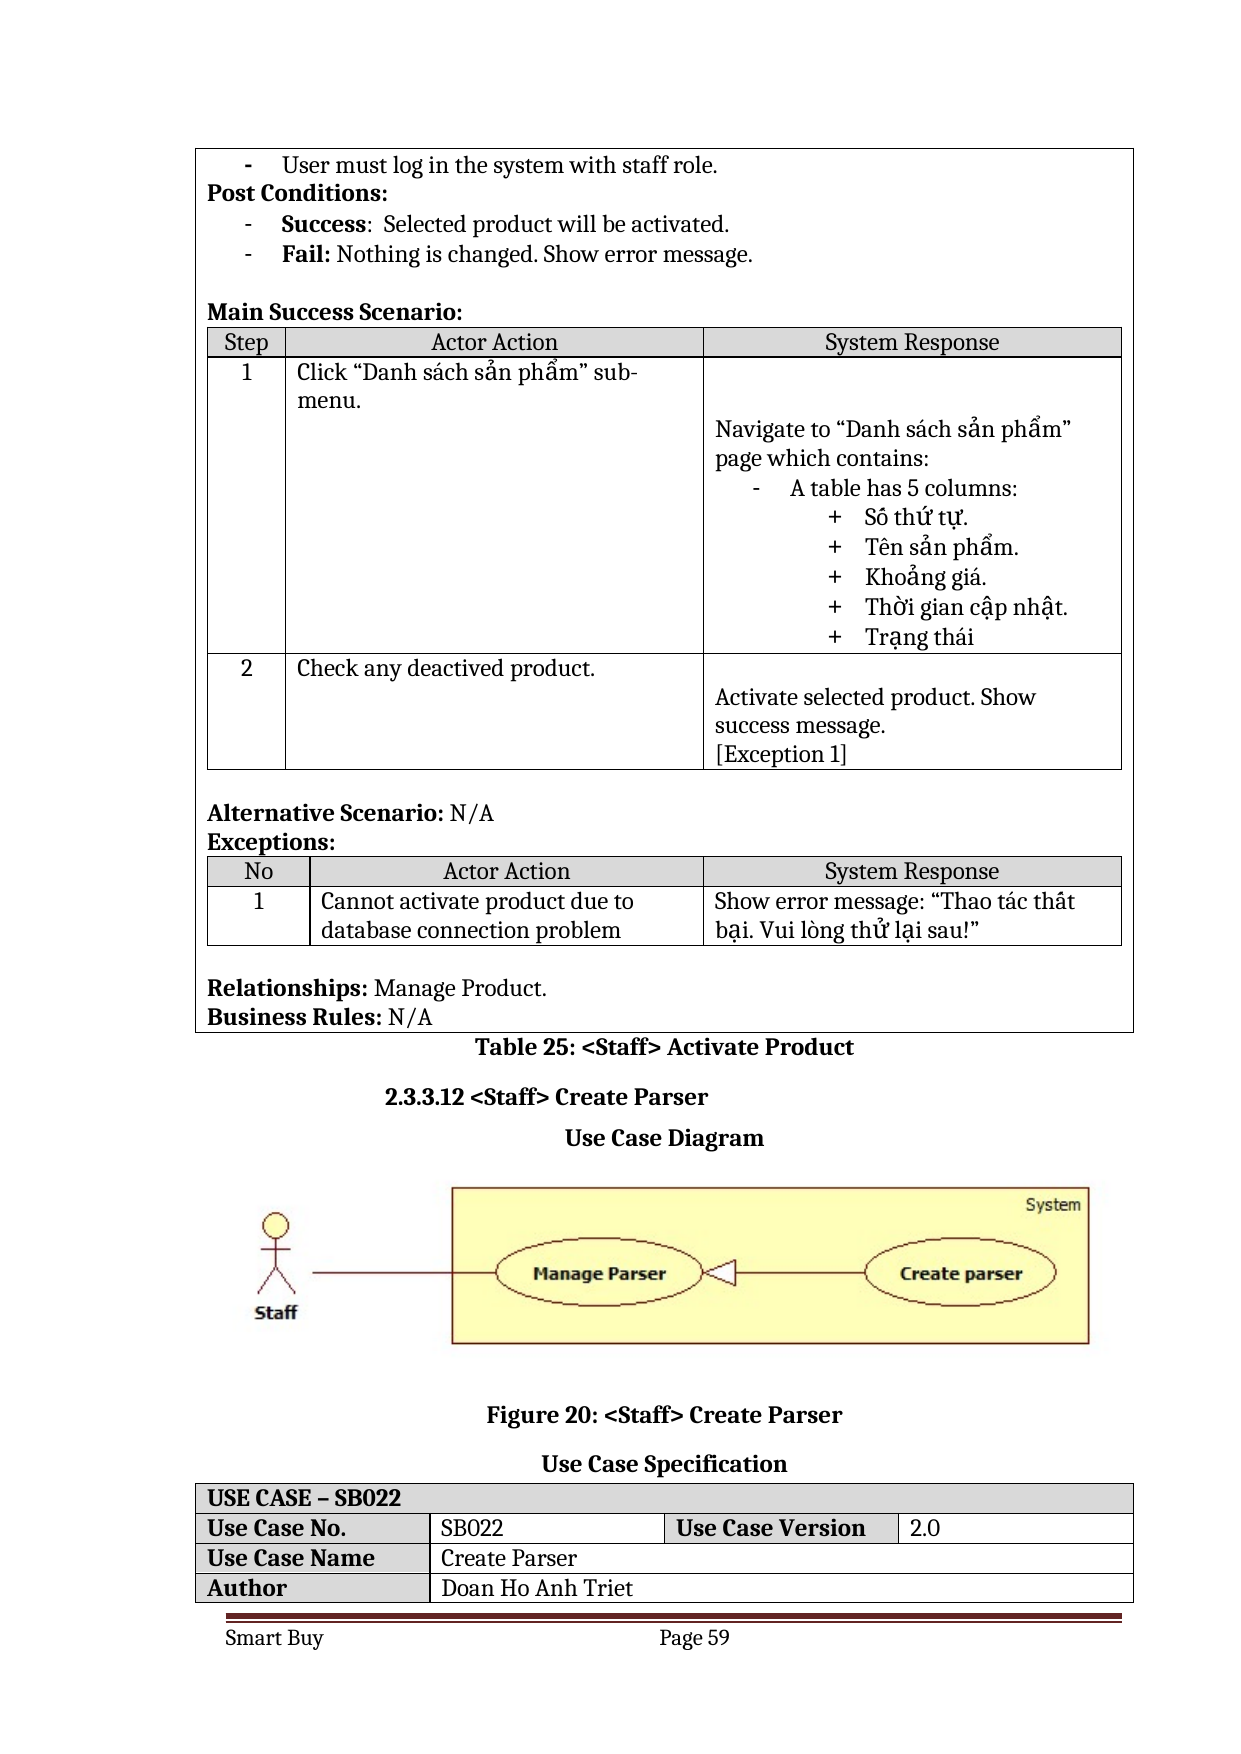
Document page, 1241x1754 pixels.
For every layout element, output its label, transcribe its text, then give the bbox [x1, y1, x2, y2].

table_cell Use Case No. [196, 1514, 429, 1543]
picture [208, 1156, 1121, 1376]
text Table 25: <Staff> Activate Product [207, 1033, 1122, 1062]
subtitle Use Case Specification [207, 1450, 1122, 1479]
subtitle <Staff> Create Parser [385, 1082, 1122, 1111]
table_cell Use Case Version [665, 1514, 898, 1543]
table_cell Doan Ho Anh Triet [431, 1574, 1133, 1602]
table_cell Create Parser [431, 1544, 1133, 1572]
subtitle Use Case Diagram [207, 1124, 1122, 1152]
text Figure 20: <Staff> Create Parser [207, 1401, 1122, 1429]
table_cell Use Case Name [196, 1544, 429, 1572]
table_header USE CASE – SB022 [196, 1484, 1133, 1513]
table_cell SB022 [431, 1514, 664, 1543]
table_cell Author [196, 1574, 429, 1602]
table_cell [196, 149, 1133, 1032]
table_cell 2.0 [899, 1514, 1133, 1543]
